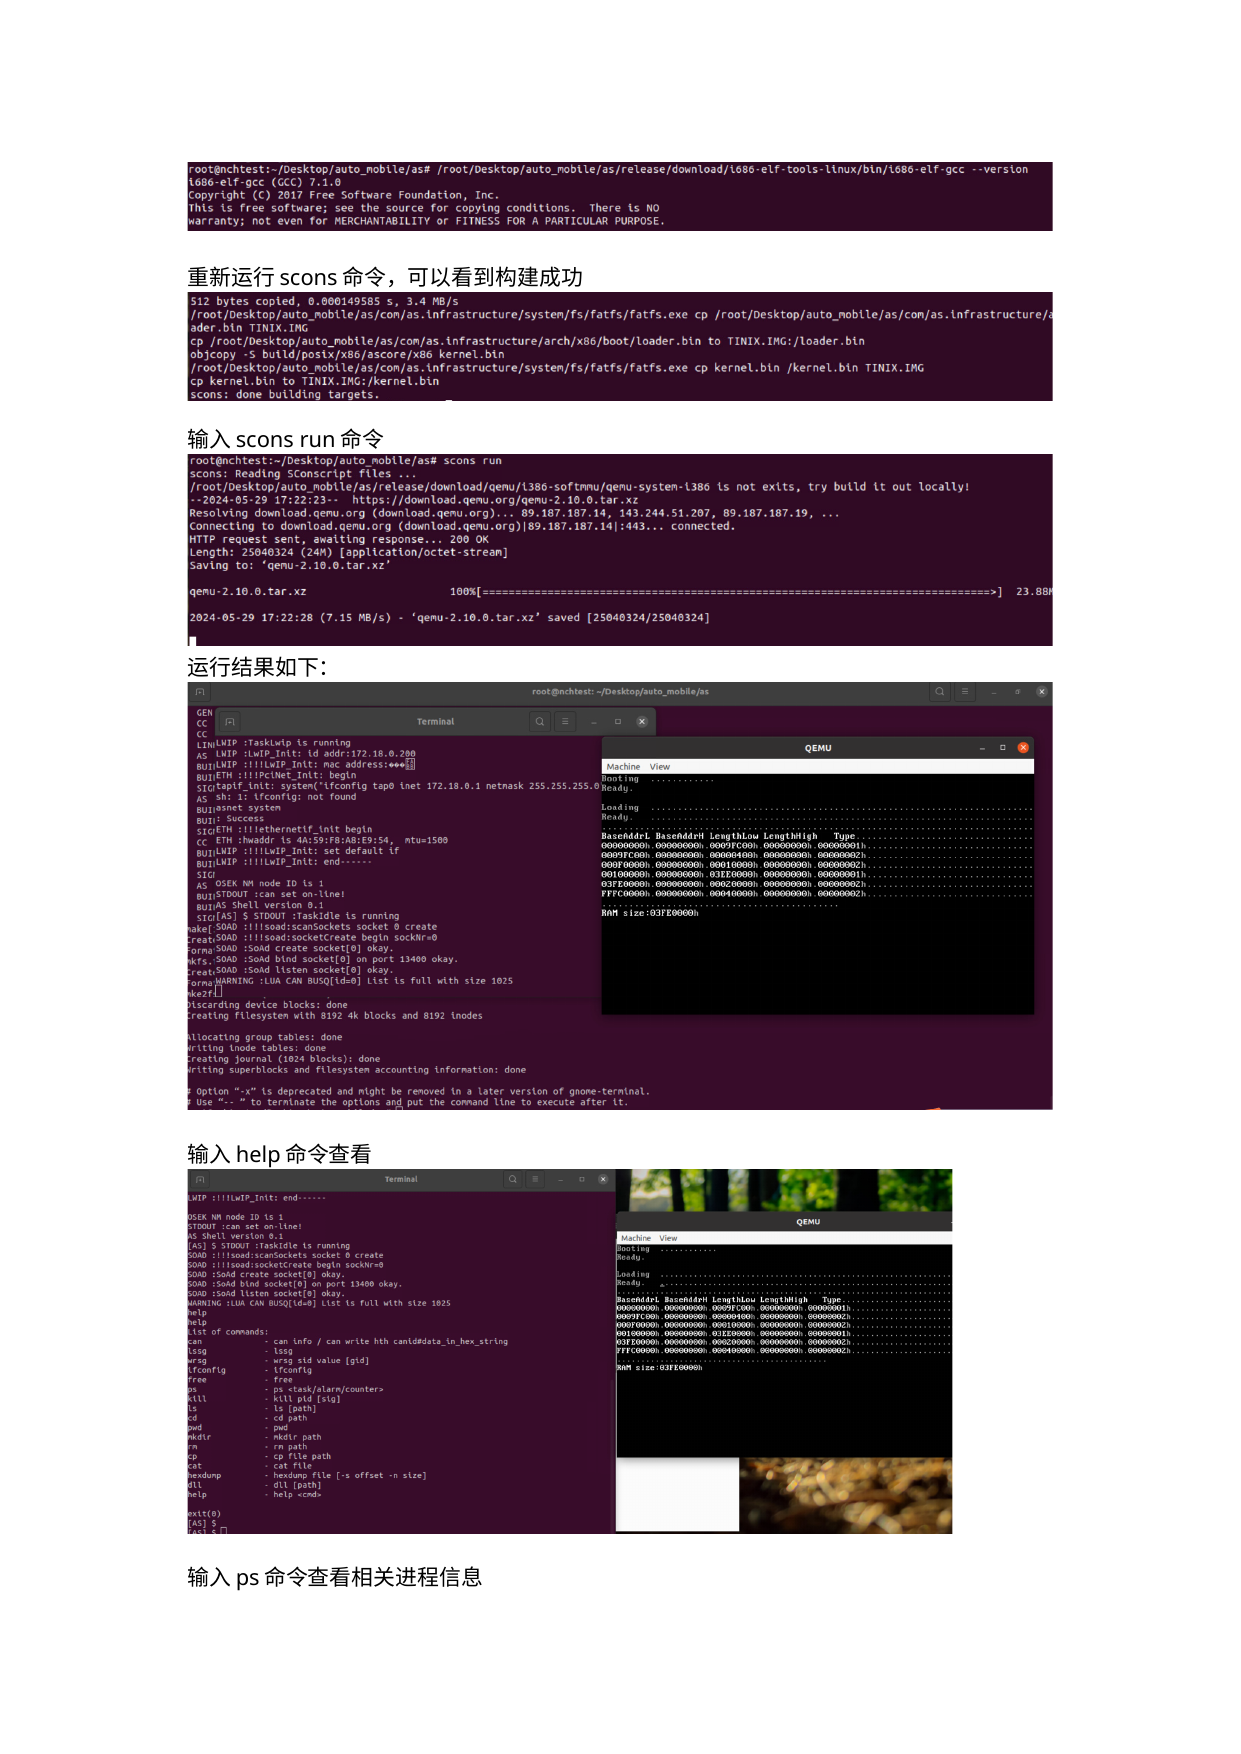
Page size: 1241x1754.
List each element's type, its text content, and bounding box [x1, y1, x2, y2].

picture [187, 162, 1053, 231]
text 输入scons run命令 [187, 422, 1053, 454]
picture [187, 1169, 953, 1534]
text 重新运行scons命令，可以看到构建成功 [187, 259, 1053, 292]
text 运行结果如下： [187, 649, 1053, 682]
text 输入help命令查看 [187, 1137, 1053, 1169]
picture [187, 454, 1053, 646]
text 输入ps命令查看相关进程信息 [187, 1559, 1053, 1592]
picture [187, 292, 1053, 401]
picture [187, 682, 1053, 1110]
